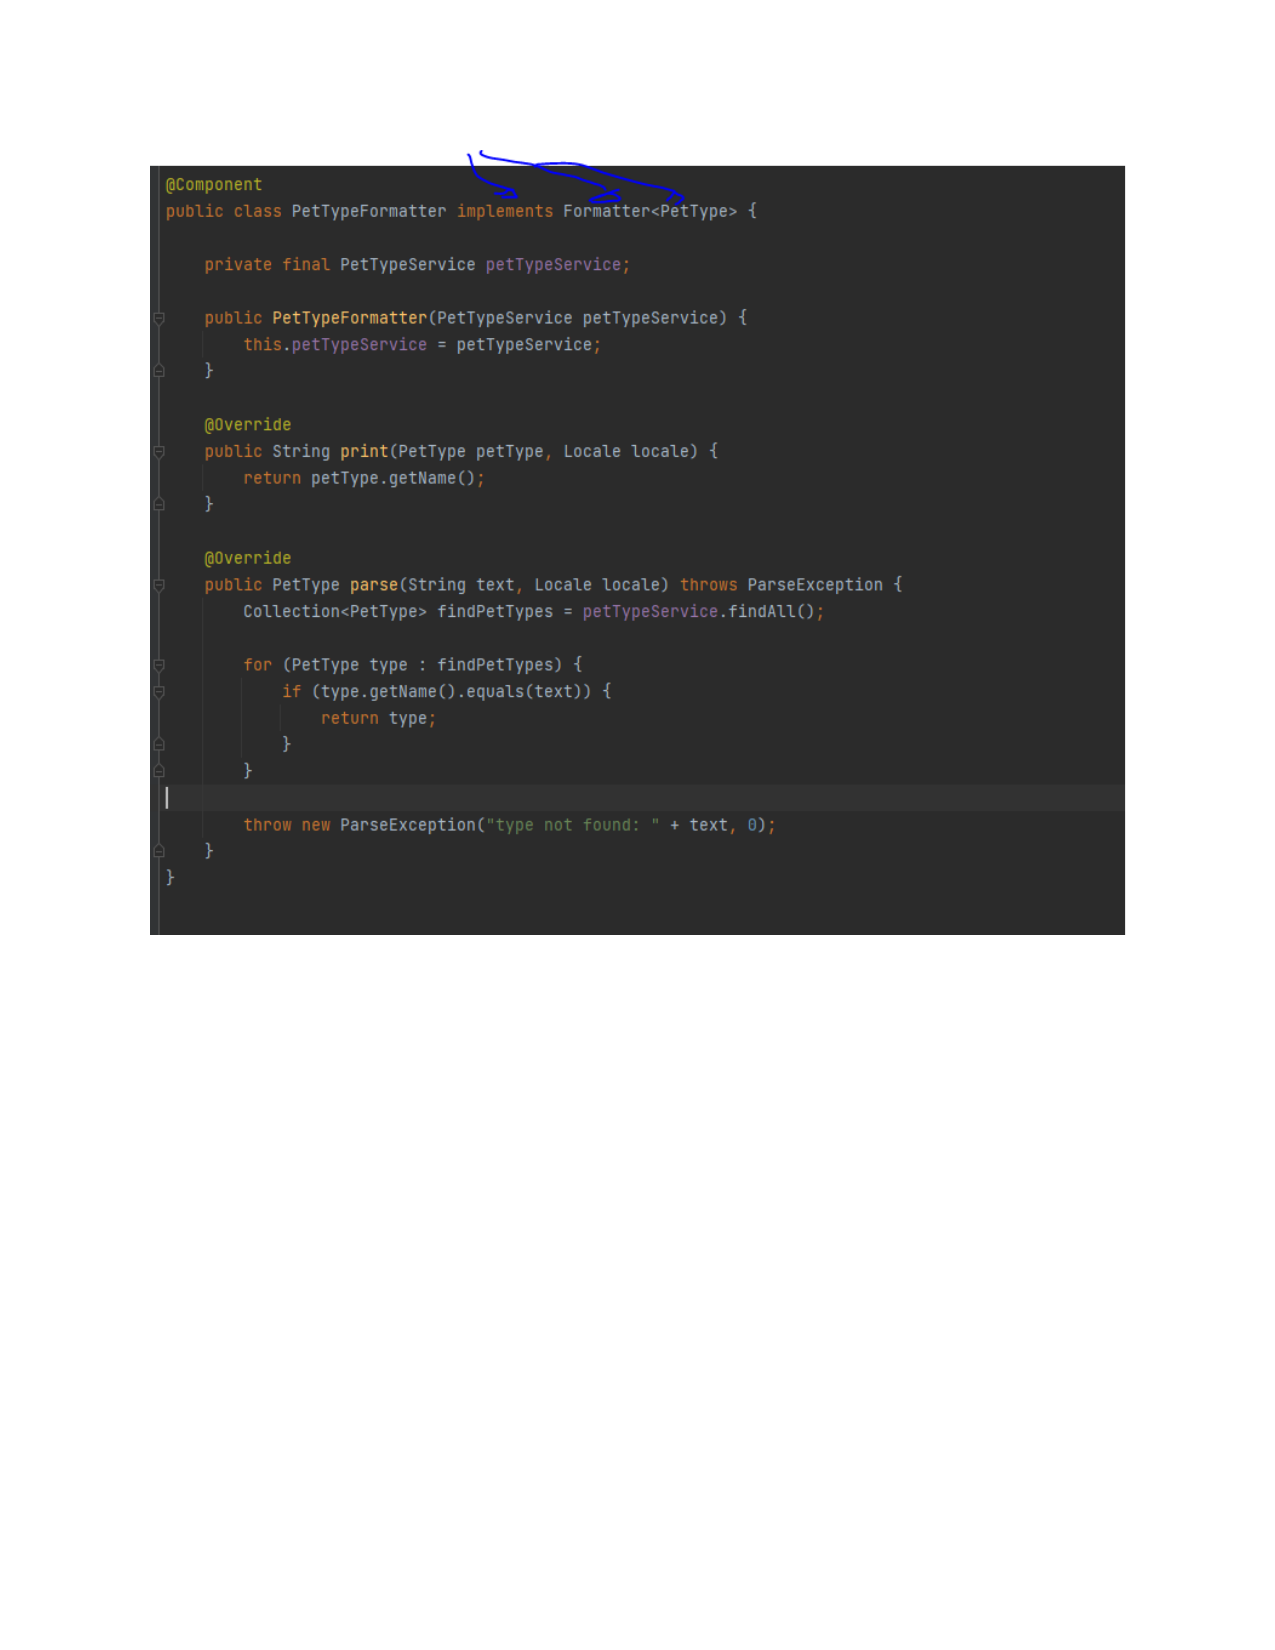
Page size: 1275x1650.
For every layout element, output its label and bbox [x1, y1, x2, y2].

picture [150, 150, 1125, 935]
